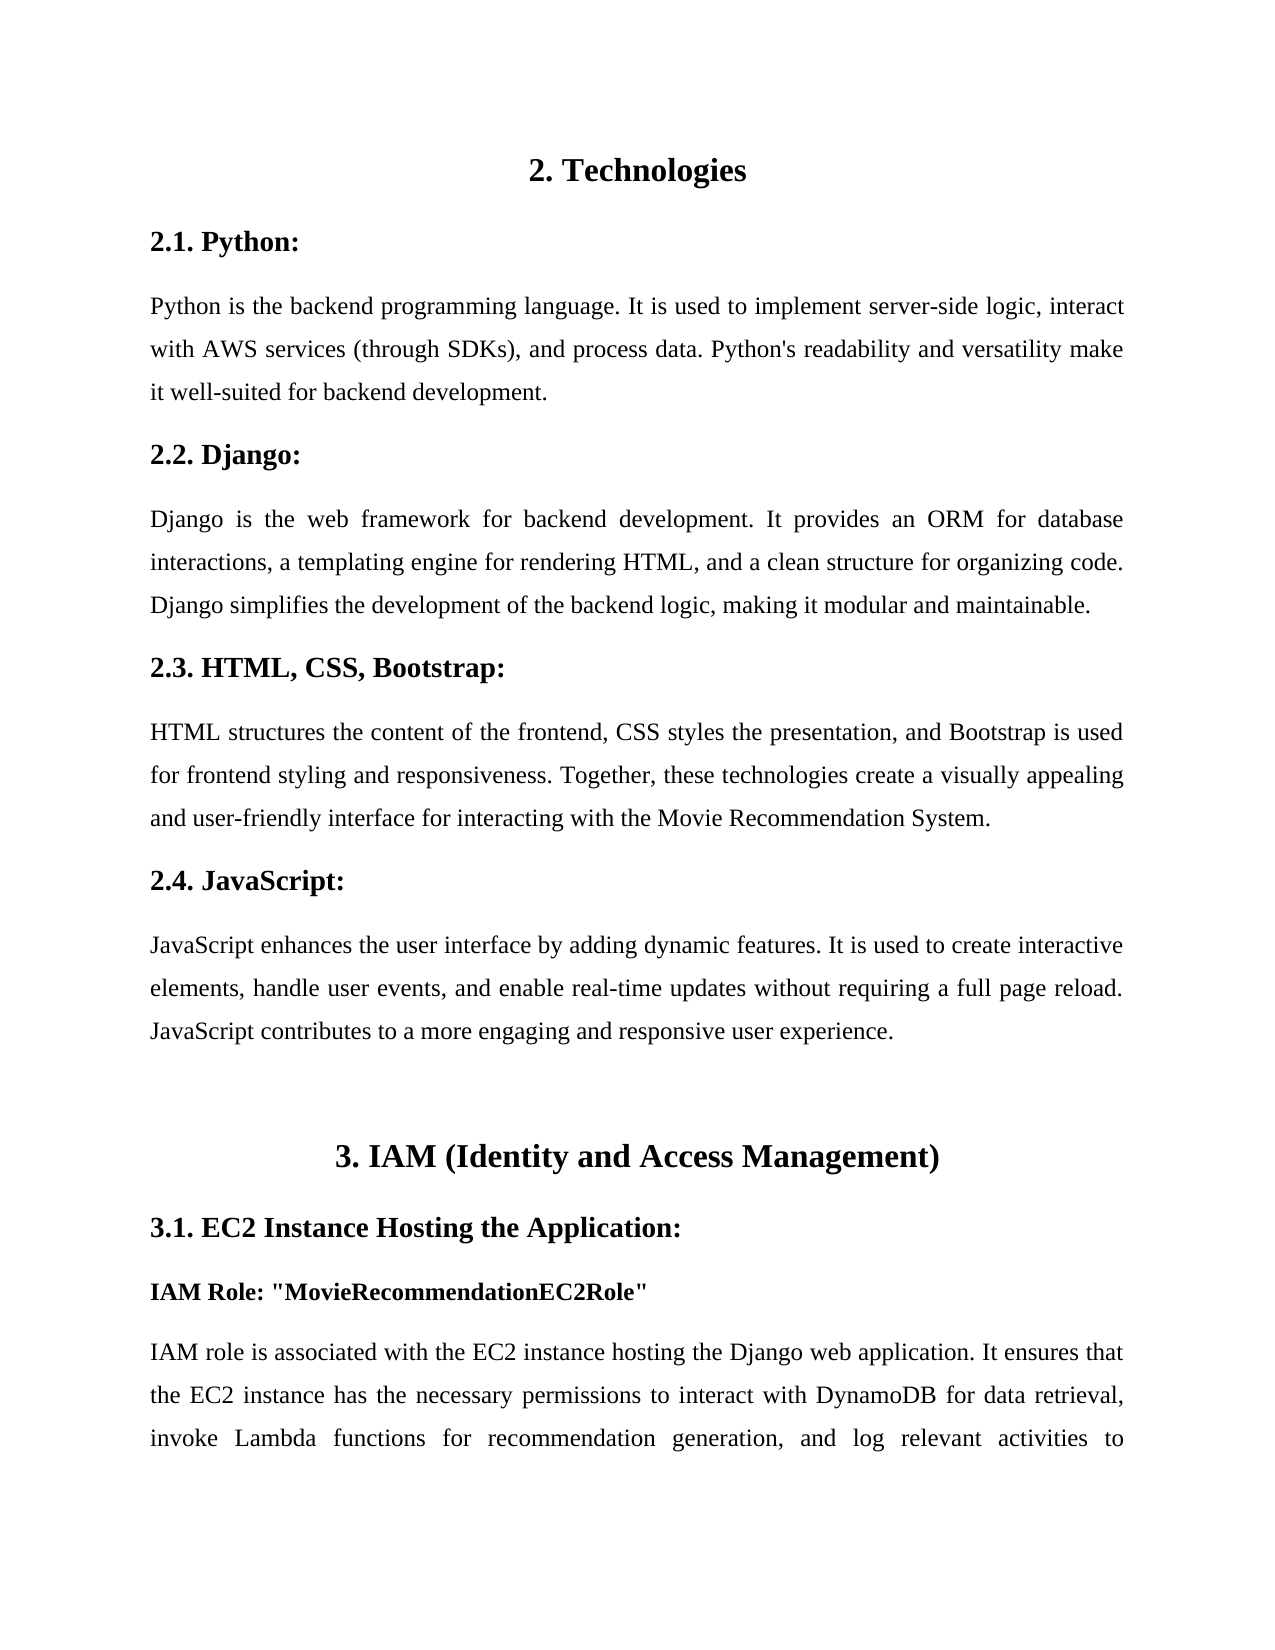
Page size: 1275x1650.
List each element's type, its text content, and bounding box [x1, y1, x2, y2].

text 2.1. Python: [150, 224, 1125, 258]
text JavaScript enhances the user interface by adding dynamic features. It is used to create interactive elements, handle user events, and enable real-time updates without requiring a full page reload. JavaScript contributes to a more engaging and responsive user experience. [150, 930, 1125, 1045]
text 2.2. Django: [150, 437, 1125, 471]
text 2.3. HTML, CSS, Bootstrap: [150, 650, 1125, 684]
text 2.4. JavaScript: [150, 863, 1125, 897]
text HTML structures the content of the frontend, CSS styles the presentation, and Bootstrap is used for frontend styling and responsiveness. Together, these technologies create a visually appealing and user-friendly interface for interacting with the Movie Recommendation System. [150, 717, 1125, 832]
text 3. IAM (Identity and Access Management) [150, 1136, 1125, 1174]
text 2. Technologies [150, 150, 1125, 188]
text Python is the backend programming language. It is used to implement server-side logic, interact with AWS services (through SDKs), and process data. Python's readability and versatility make it well-suited for backend development. [150, 291, 1125, 406]
text 3.1. EC2 Instance Hosting the Application: [150, 1210, 1125, 1244]
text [150, 1337, 1125, 1452]
text IAM Role: "MovieRecommendationEC2Role" [150, 1277, 1125, 1306]
text Django is the web framework for backend development. It provides an ORM for database interactions, a templating engine for rendering HTML, and a clean structure for organizing code. Django simplifies the development of the backend logic, making it modular and maintainable. [150, 504, 1125, 619]
